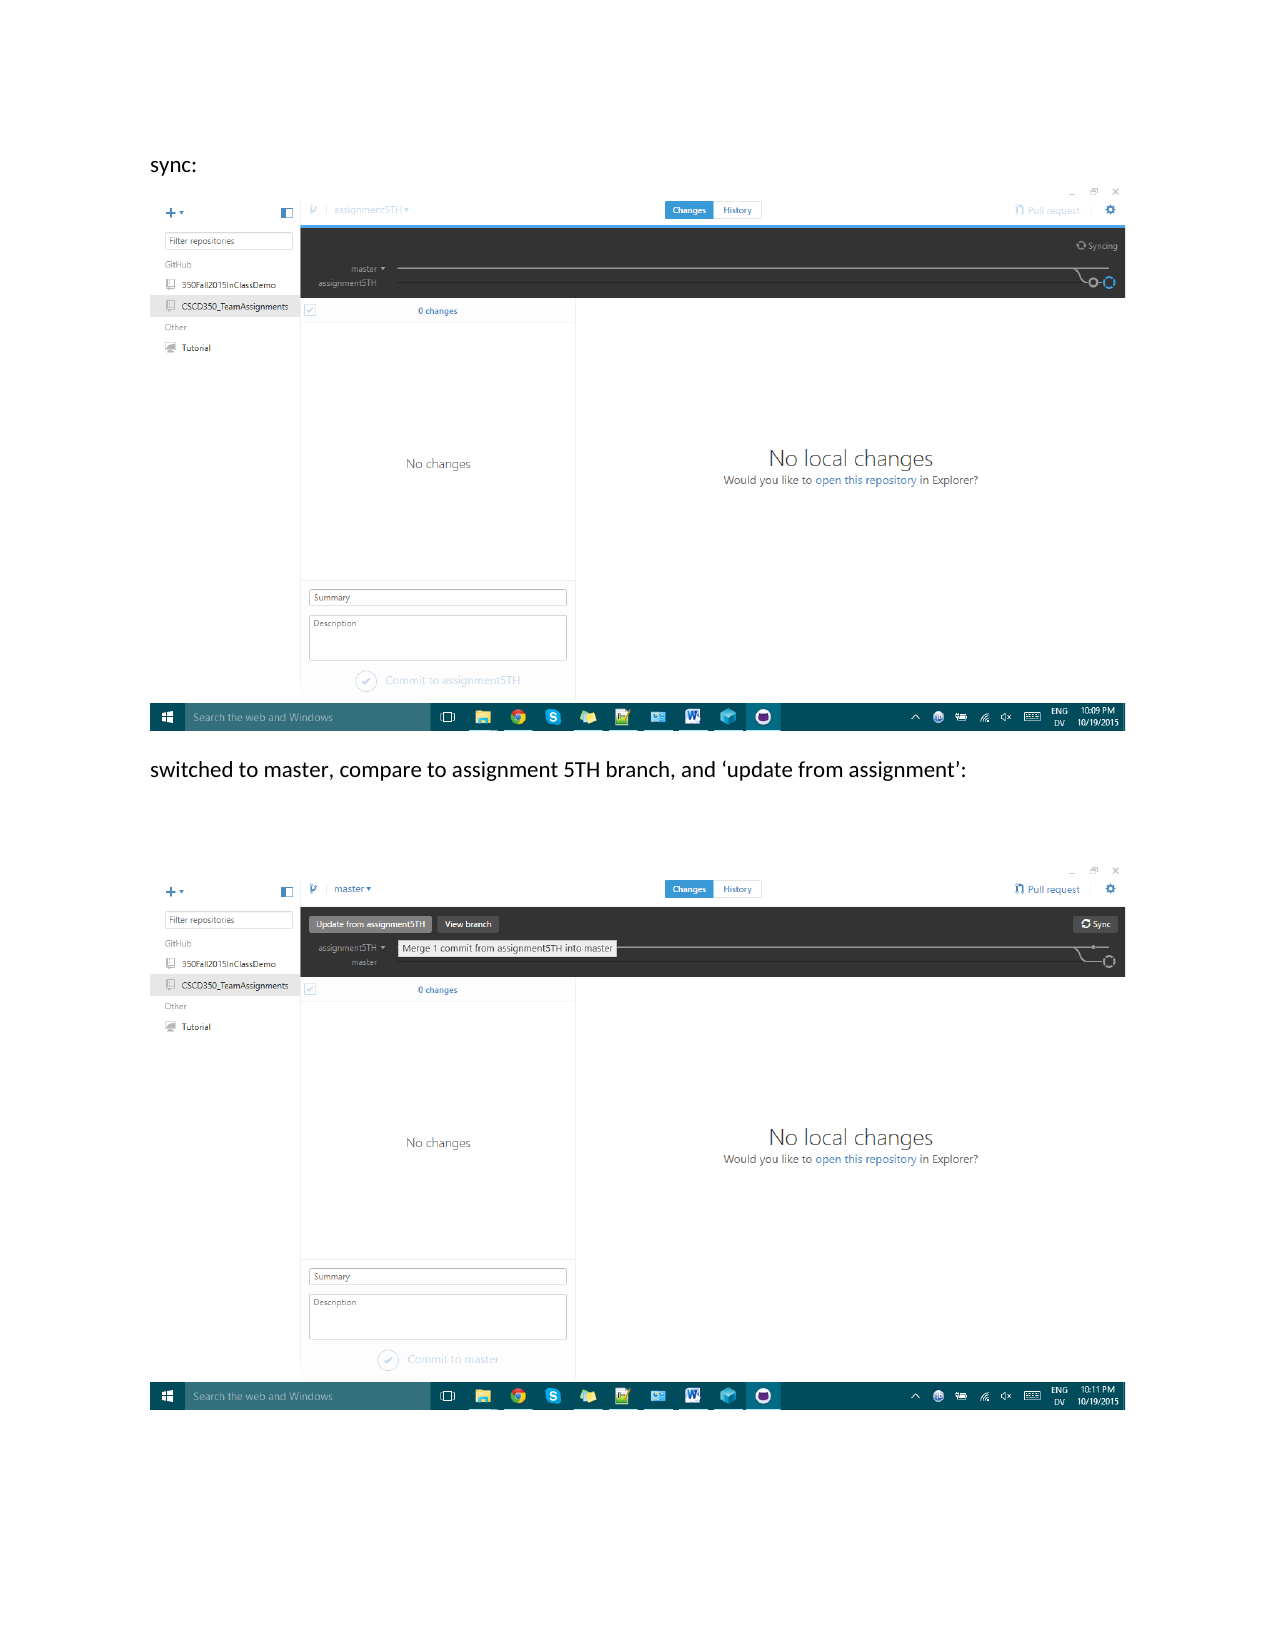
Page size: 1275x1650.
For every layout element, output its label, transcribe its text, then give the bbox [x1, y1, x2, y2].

picture [934, 712, 943, 722]
picture [511, 1389, 525, 1403]
picture [511, 710, 525, 724]
picture [651, 1391, 665, 1401]
picture [476, 1390, 490, 1402]
picture [150, 861, 1125, 1410]
text sync: [150, 150, 1125, 182]
picture [616, 709, 630, 725]
picture [581, 1390, 596, 1402]
picture [476, 711, 490, 723]
picture [686, 709, 700, 724]
picture [721, 1388, 734, 1400]
picture [651, 712, 665, 722]
picture [581, 711, 596, 723]
picture [686, 1388, 700, 1403]
text switched to master, compare to assignment 5TH branch, and ‘update from assignment’: [150, 755, 1125, 783]
picture [934, 1391, 943, 1401]
picture [616, 1388, 630, 1404]
picture [721, 709, 734, 721]
picture [150, 182, 1125, 731]
